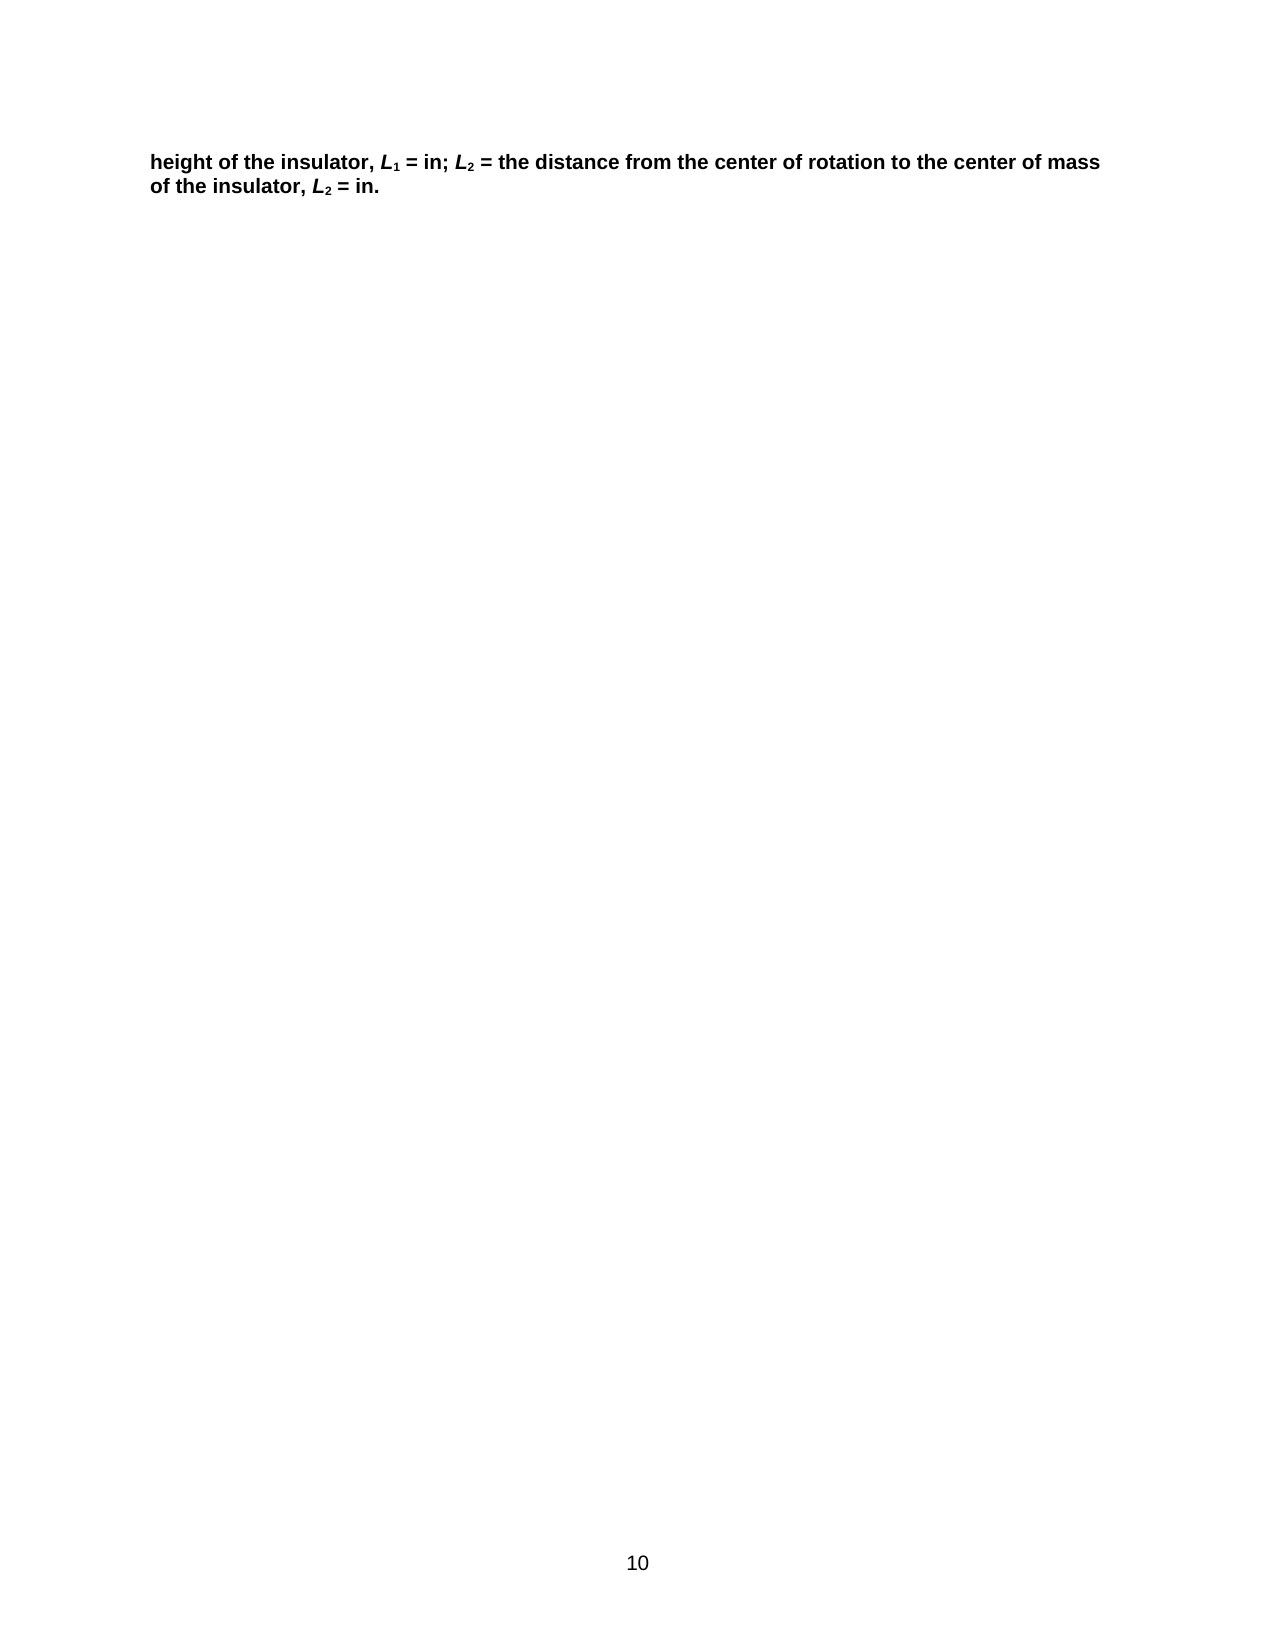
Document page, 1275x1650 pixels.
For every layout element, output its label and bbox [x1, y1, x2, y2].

text [150, 150, 1125, 198]
